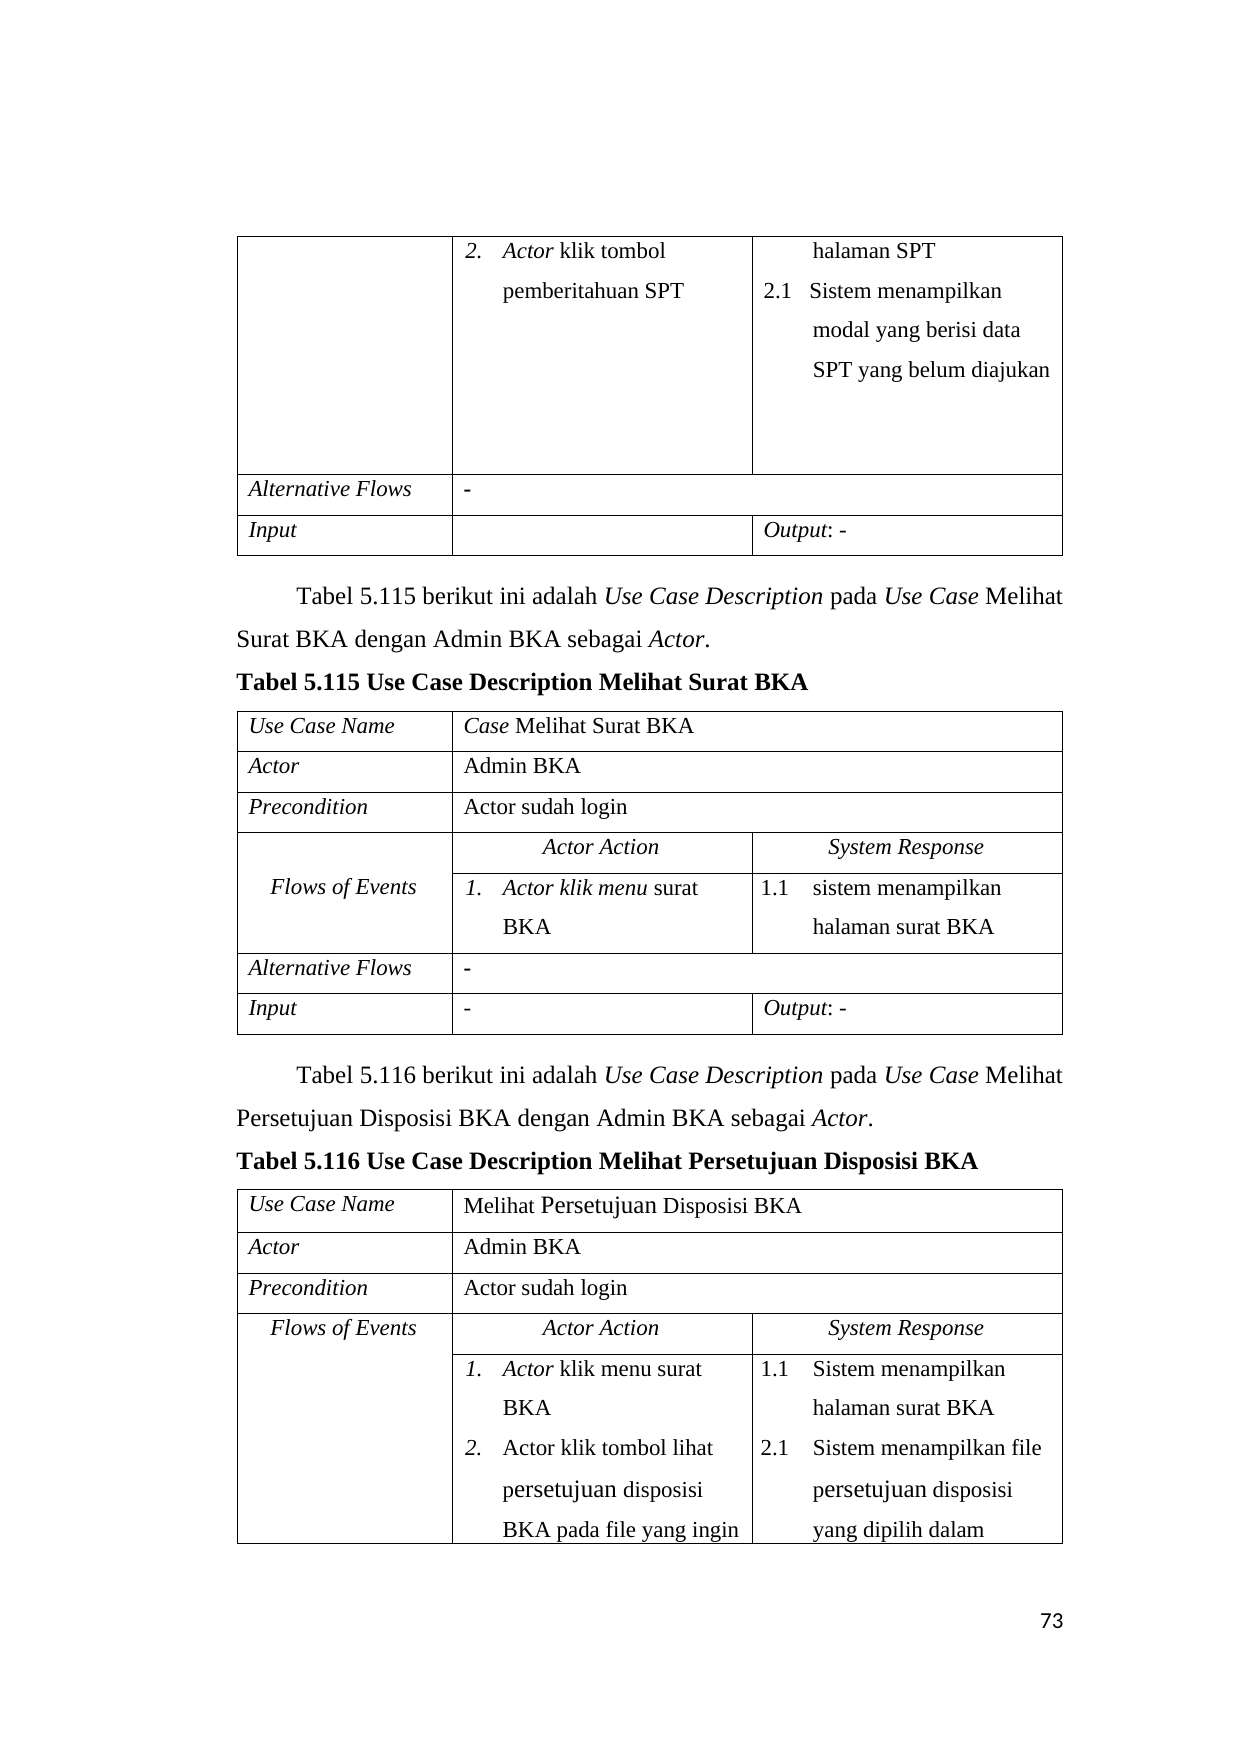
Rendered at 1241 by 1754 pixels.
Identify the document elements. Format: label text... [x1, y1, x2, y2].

text Tabel 5.116 Use Case Description Melihat Persetujuan Disposisi BKA [236, 1146, 1063, 1175]
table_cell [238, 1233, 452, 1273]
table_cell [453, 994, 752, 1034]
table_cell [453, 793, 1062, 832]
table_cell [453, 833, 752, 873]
text Tabel 5.115 Use Case Description Melihat Surat BKA [236, 667, 1063, 696]
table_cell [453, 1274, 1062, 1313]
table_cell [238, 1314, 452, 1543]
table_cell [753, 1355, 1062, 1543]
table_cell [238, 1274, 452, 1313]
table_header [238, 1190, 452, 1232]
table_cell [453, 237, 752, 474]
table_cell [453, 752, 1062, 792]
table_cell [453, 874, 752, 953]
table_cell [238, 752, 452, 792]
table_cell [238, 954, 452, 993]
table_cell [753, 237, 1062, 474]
text Tabel 5.116 berikut ini adalah Use Case Description pada Use Case Melihat Persetujuan Disposisi BKA dengan Admin BKA sebagai Actor. [236, 1060, 1063, 1132]
text Tabel 5.115 berikut ini adalah Use Case Description pada Use Case Melihat Surat BKA dengan Admin BKA sebagai Actor. [236, 581, 1063, 653]
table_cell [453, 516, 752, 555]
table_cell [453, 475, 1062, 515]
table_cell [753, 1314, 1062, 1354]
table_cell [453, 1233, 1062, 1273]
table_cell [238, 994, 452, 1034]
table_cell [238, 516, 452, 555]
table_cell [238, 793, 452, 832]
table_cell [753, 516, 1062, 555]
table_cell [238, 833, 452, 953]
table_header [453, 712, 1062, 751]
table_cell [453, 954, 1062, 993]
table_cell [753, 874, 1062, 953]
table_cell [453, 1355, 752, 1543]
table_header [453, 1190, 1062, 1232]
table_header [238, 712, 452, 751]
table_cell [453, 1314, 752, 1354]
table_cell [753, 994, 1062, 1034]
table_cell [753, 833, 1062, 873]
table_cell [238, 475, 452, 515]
